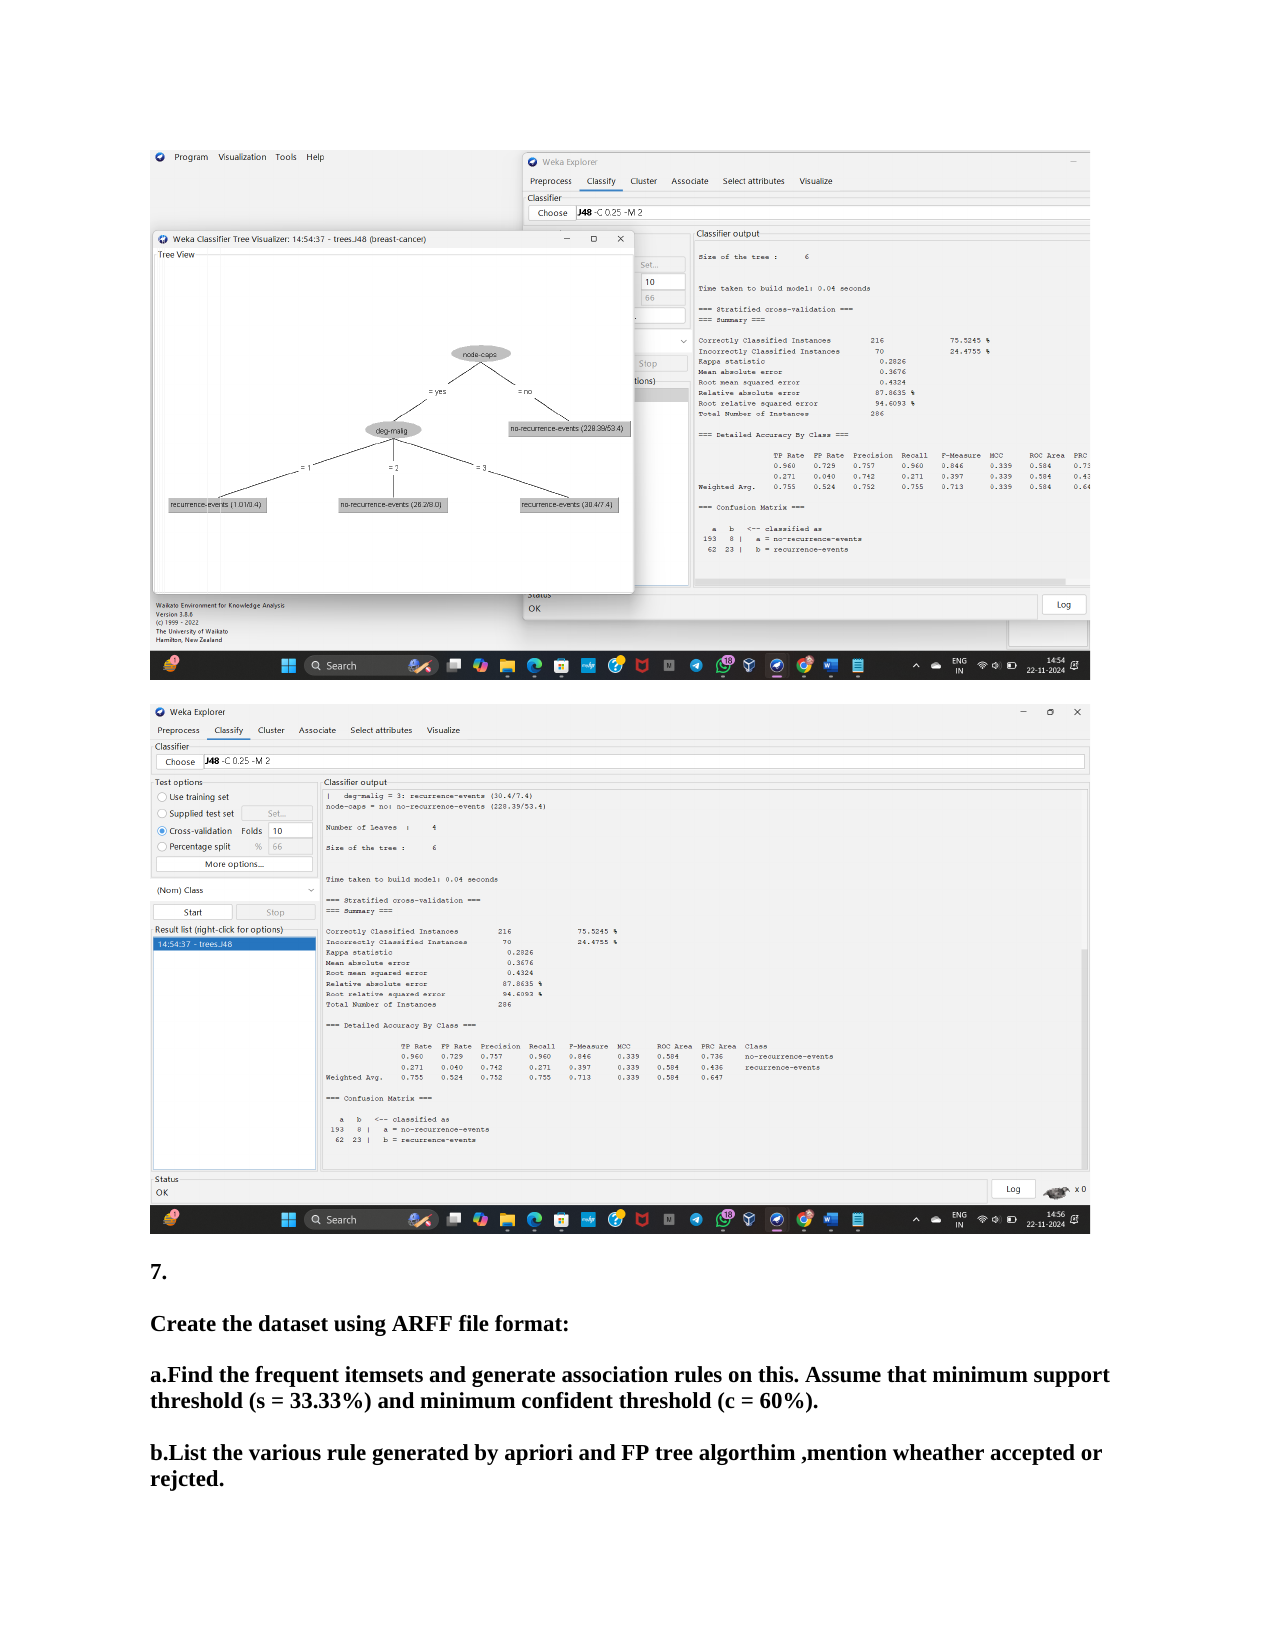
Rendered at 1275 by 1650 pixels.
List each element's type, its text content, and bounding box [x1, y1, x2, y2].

text 7. [150, 1258, 1125, 1285]
text Create the dataset using ARFF file format: [150, 1310, 1125, 1336]
text b.List the various rule generated by apriori and FP tree algorthim ,mention wheather accepted or rejcted. [150, 1439, 1125, 1491]
picture [150, 704, 1091, 1234]
picture [150, 150, 1091, 680]
text a.Find the frequent itemsets and generate association rules on this. Assume that minimum support threshold (s = 33.33%) and minimum confident threshold (c = 60%). [150, 1361, 1125, 1414]
